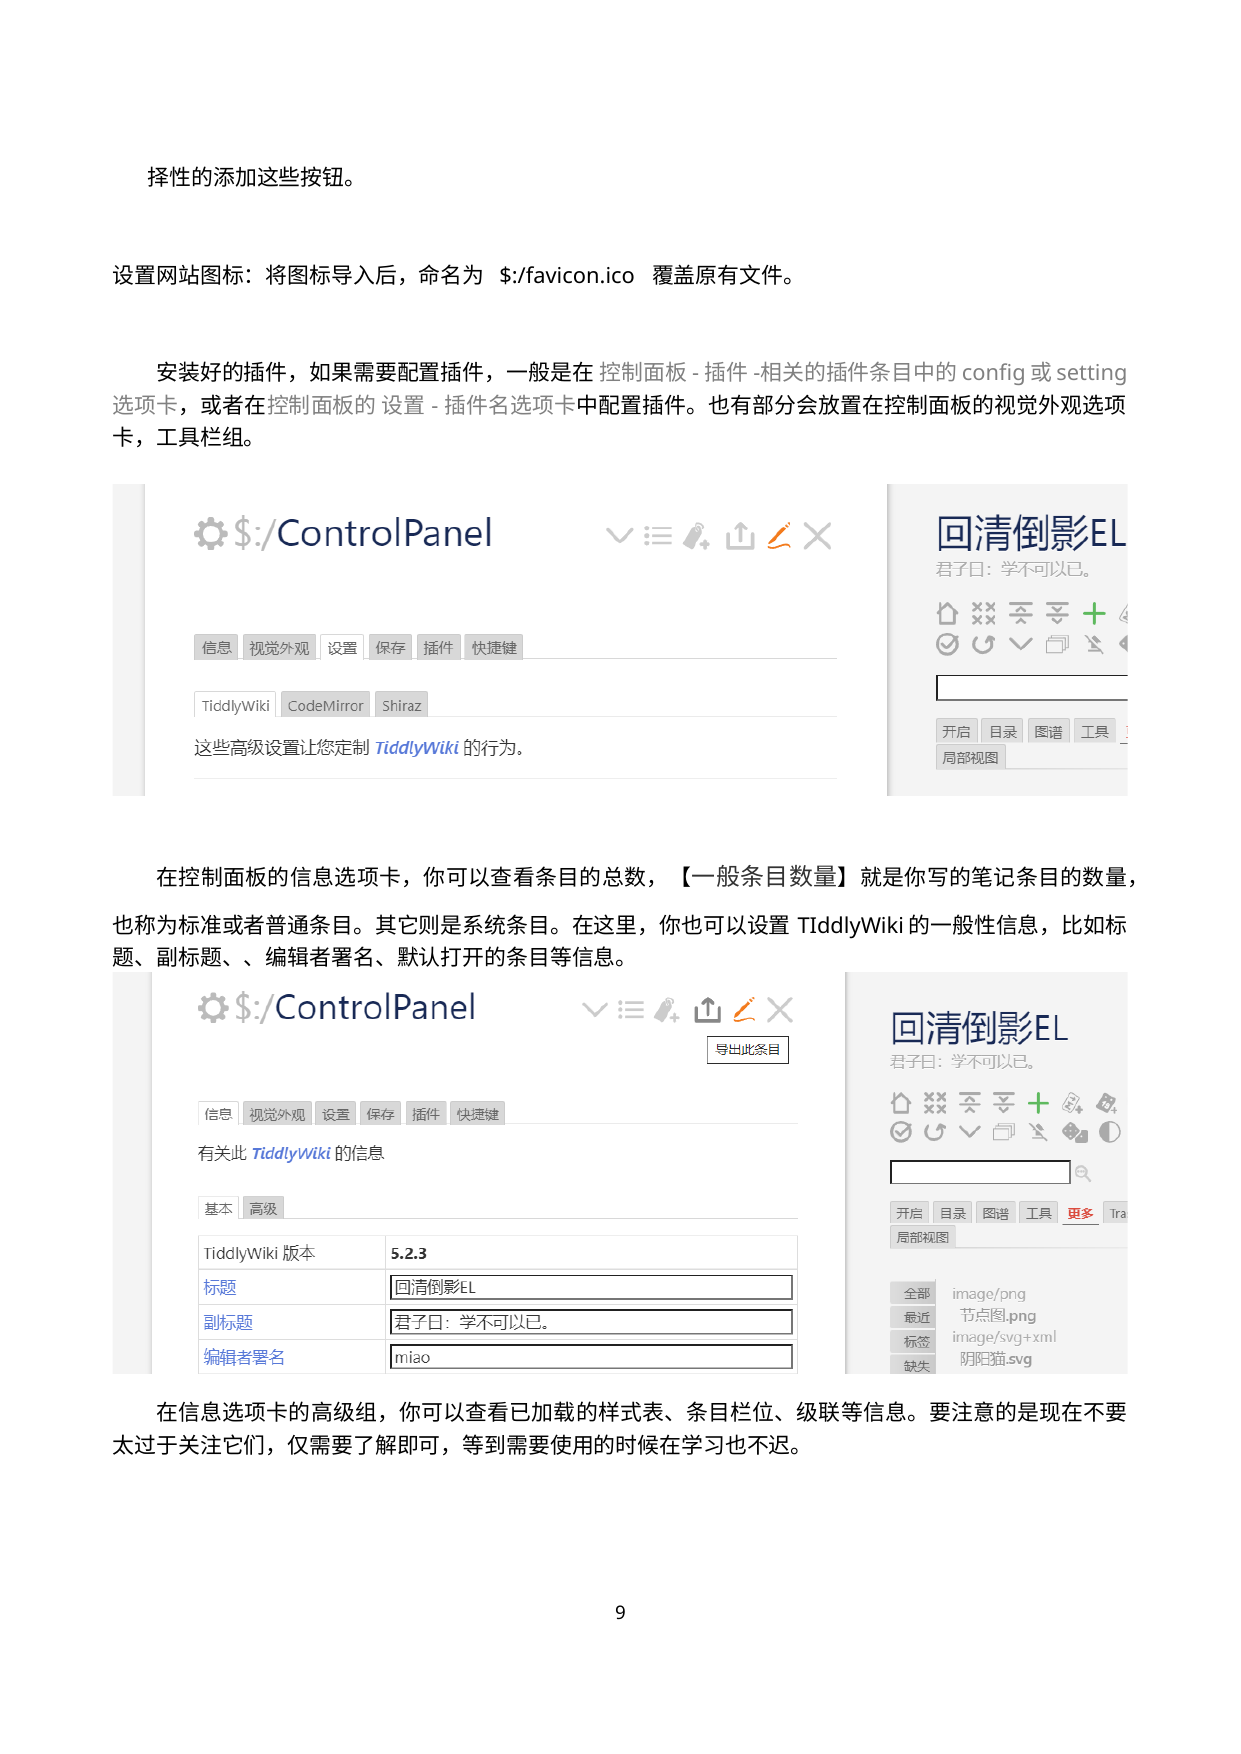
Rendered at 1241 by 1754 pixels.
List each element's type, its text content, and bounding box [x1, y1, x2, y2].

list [112, 160, 1128, 192]
text 安装好的插件，如果需要配置插件，一般是在 控制面板 - 插件 -相关的插件条目中的config或setting选项卡，或者在控制面板的 设置 - 插件名选项卡中配置插件。也有部分会放置在控制面板的视觉外观选项卡，工具栏组。 [112, 355, 1128, 452]
picture [112, 972, 1128, 1374]
text 设置网站图标：将图标导入后，命名为 $:/favicon.ico 覆盖原有文件。 [112, 257, 1128, 290]
text 在控制面板的信息选项卡，你可以查看条目的总数，【一般条目数量】就是你写的笔记条目的数量，也称为标准或者普通条目。其它则是系统条目。在这里，你也可以设置TIddlyWiki的一般性信息，比如标题、副标题、、编辑者署名、默认打开的条目等信息。 [112, 842, 1128, 972]
text 在信息选项卡的高级组，你可以查看已加载的样式表、条目栏位、级联等信息。要注意的是现在不要太过于关注它们，仅需要了解即可，等到需要使用的时候在学习也不迟。 [112, 1395, 1128, 1460]
picture [112, 484, 1128, 796]
